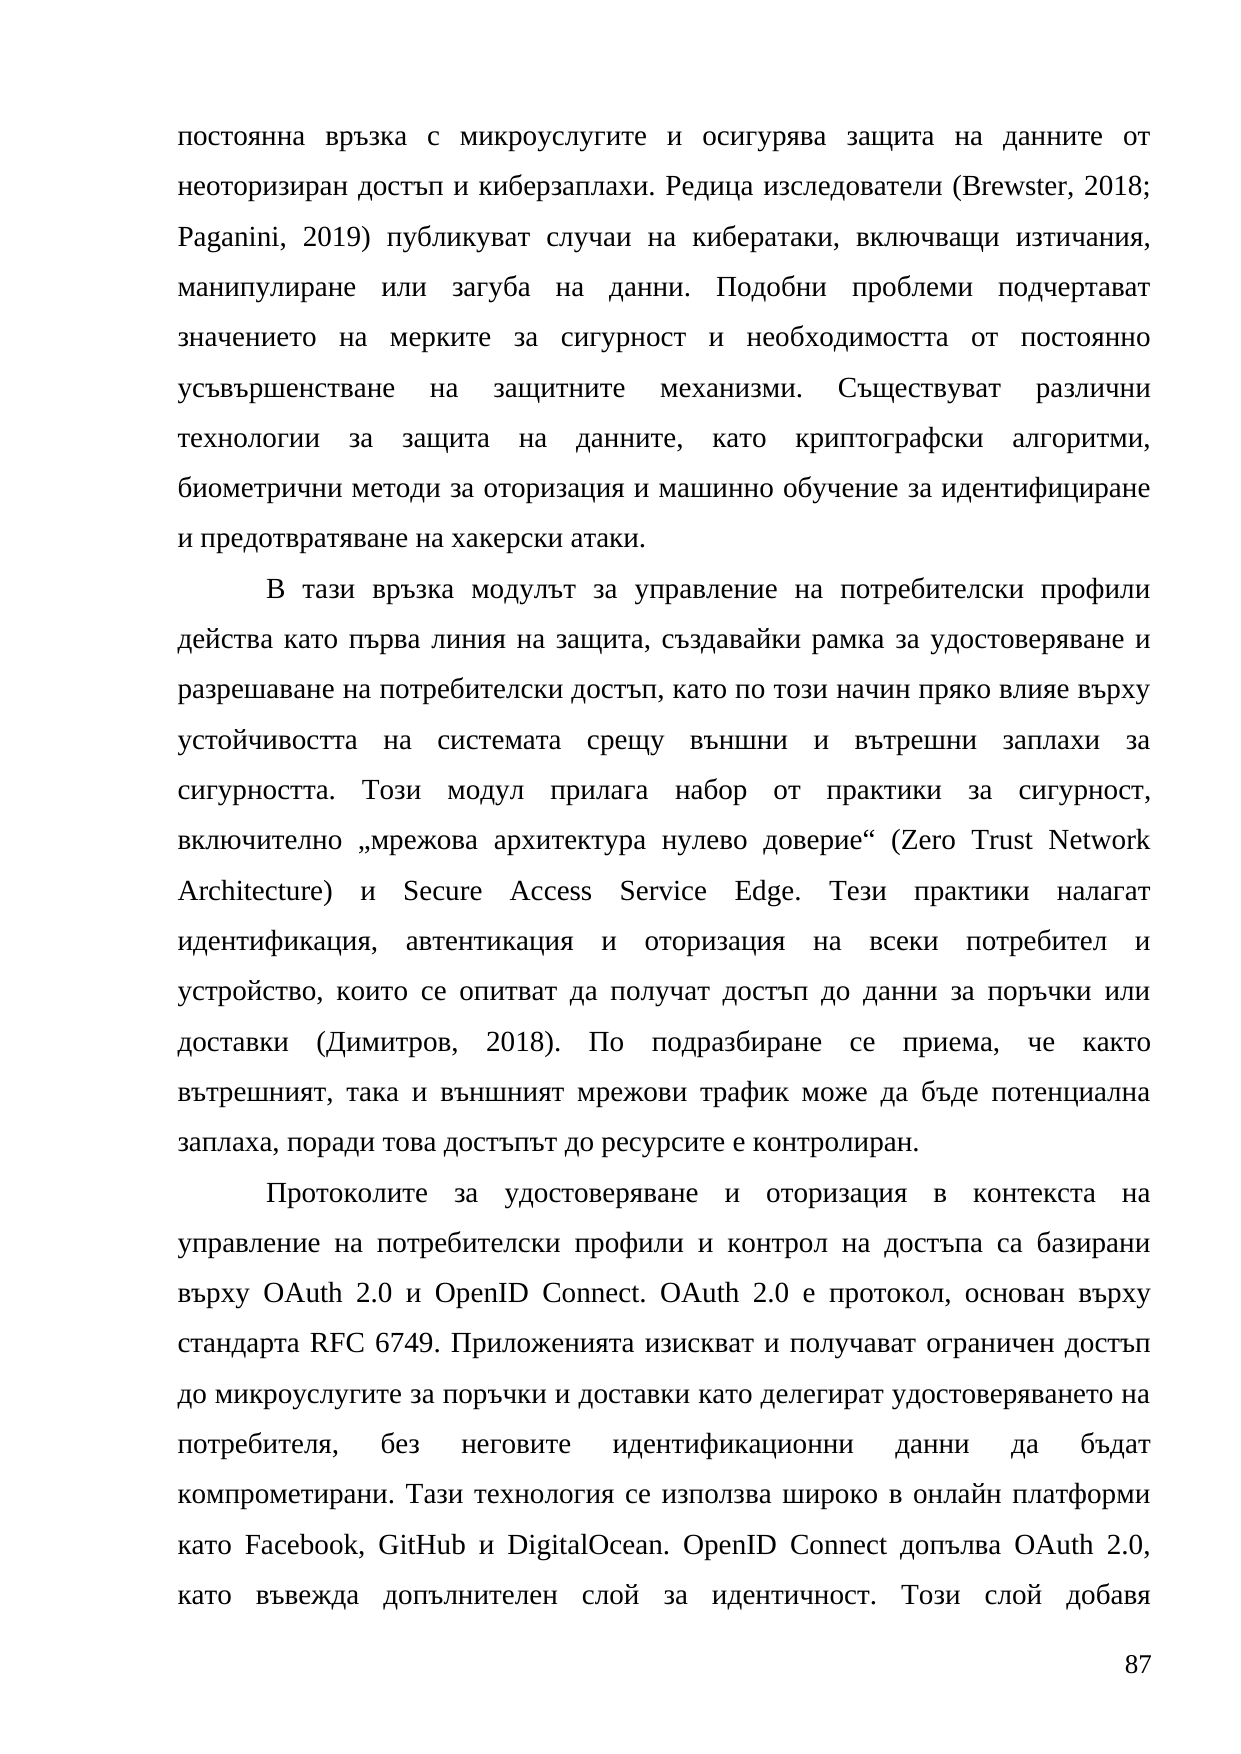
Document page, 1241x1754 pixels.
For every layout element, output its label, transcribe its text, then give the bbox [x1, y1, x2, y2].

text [177, 118, 1152, 554]
text В тази връзка модулът за управление на потребителски профили действа като първа линия на защита, създавайки рамка за удостоверяване и разрешаване на потребителски достъп, като по този начин пряко влияе върху устойчивостта на системата срещу външни и вътрешни заплахи за сигурността. Този модул прилага набор от практики за сигурност, включително „мрежова архитектура нулево доверие“ (Zero Trust Network Architecture) и Secure Access Service Edge. Тези практики налагат идентификация, автентикация и оторизация на всеки потребител и устройство, които се опитват да получат достъп до данни за поръчки или доставки (Димитров, 2018). По подразбиране се приема, че както вътрешният, така и външният мрежови трафик може да бъде потенциална заплаха, поради това достъпът до ресурсите е контролиран. [177, 571, 1152, 1158]
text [177, 1175, 1152, 1611]
